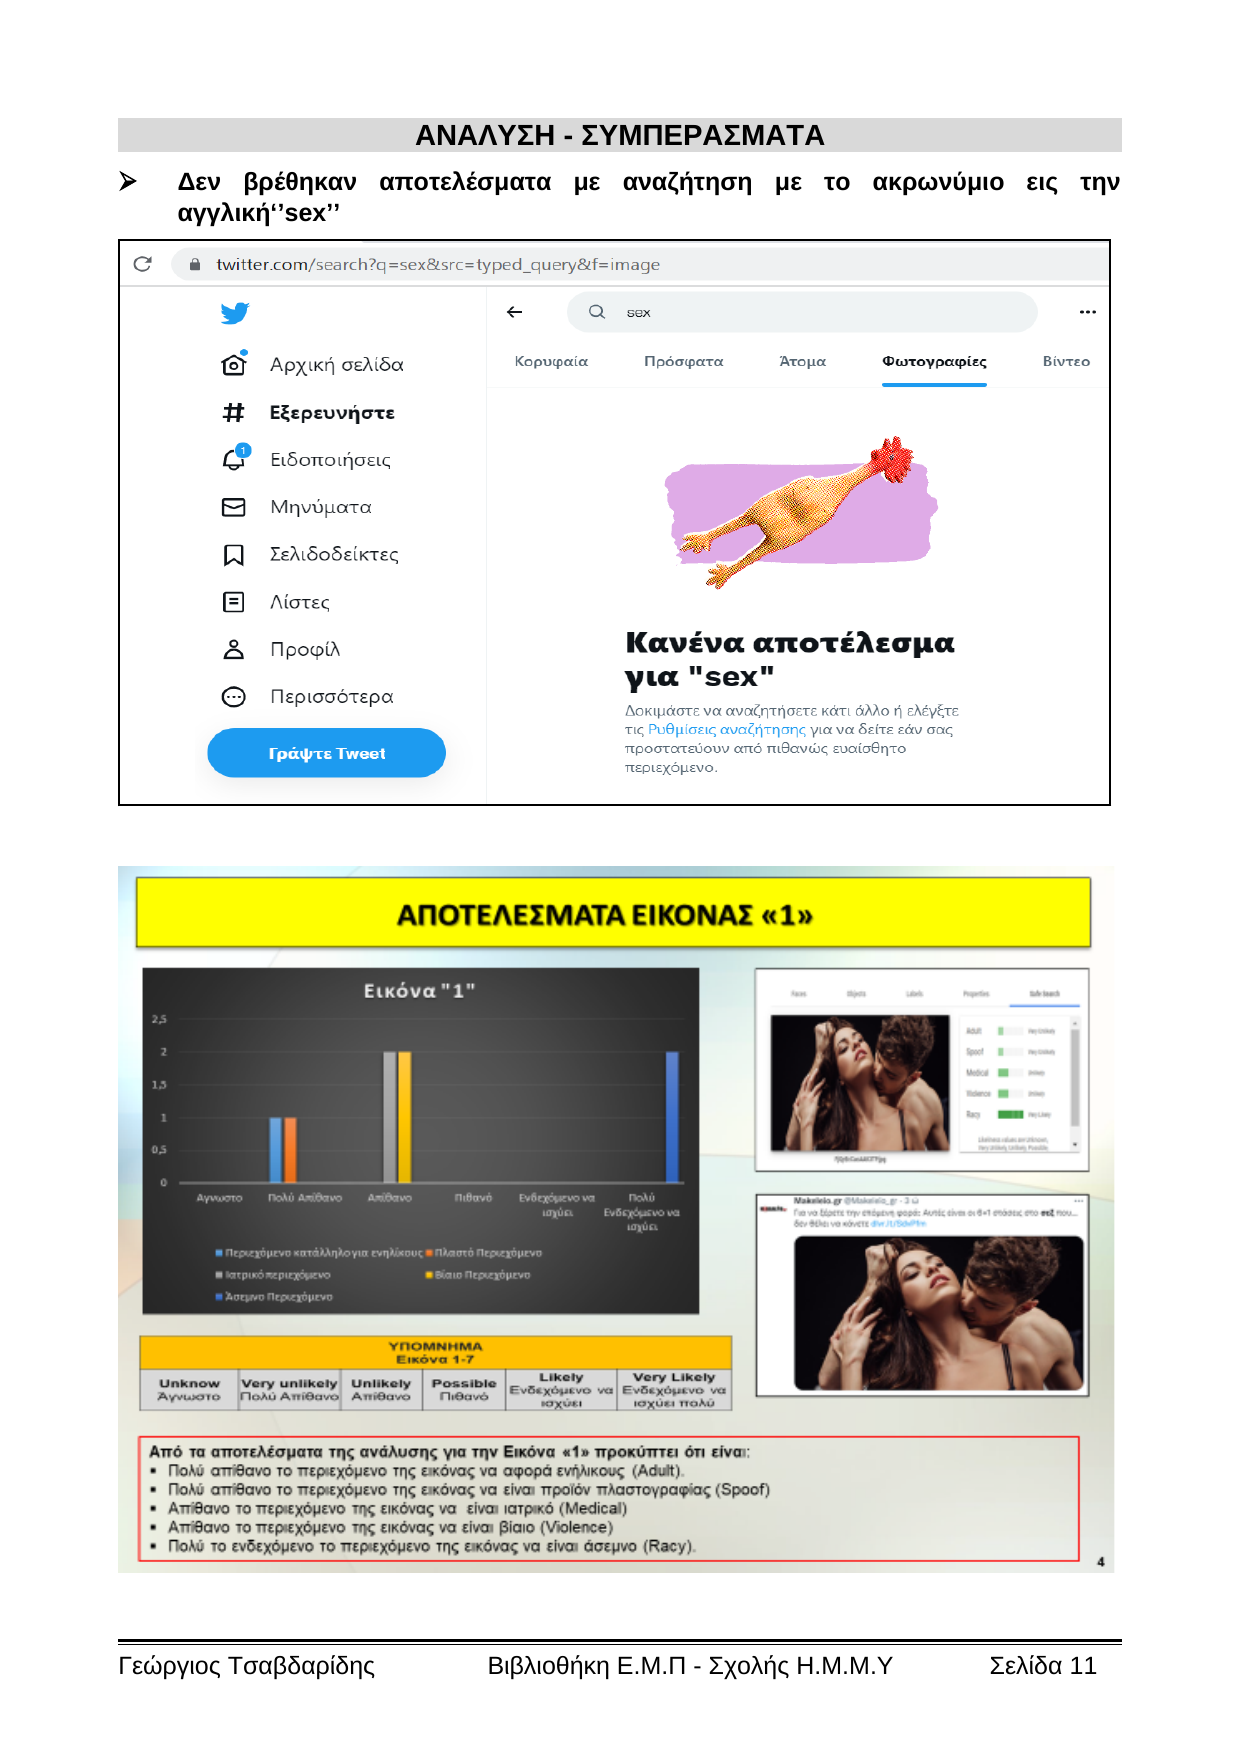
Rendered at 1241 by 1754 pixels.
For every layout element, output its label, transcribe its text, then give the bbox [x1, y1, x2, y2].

text ΑΝΑΛΥΣΗ - ΣΥΜΠΕΡΑΣΜΑΤΑ [118, 118, 1122, 152]
picture [120, 241, 1109, 804]
picture [118, 866, 1115, 1573]
list Δεν βρέθηκαν αποτελέσματα με αναζήτηση με το ακρωνύμιο εις την αγγλική‘’sex’’ [118, 164, 1122, 227]
